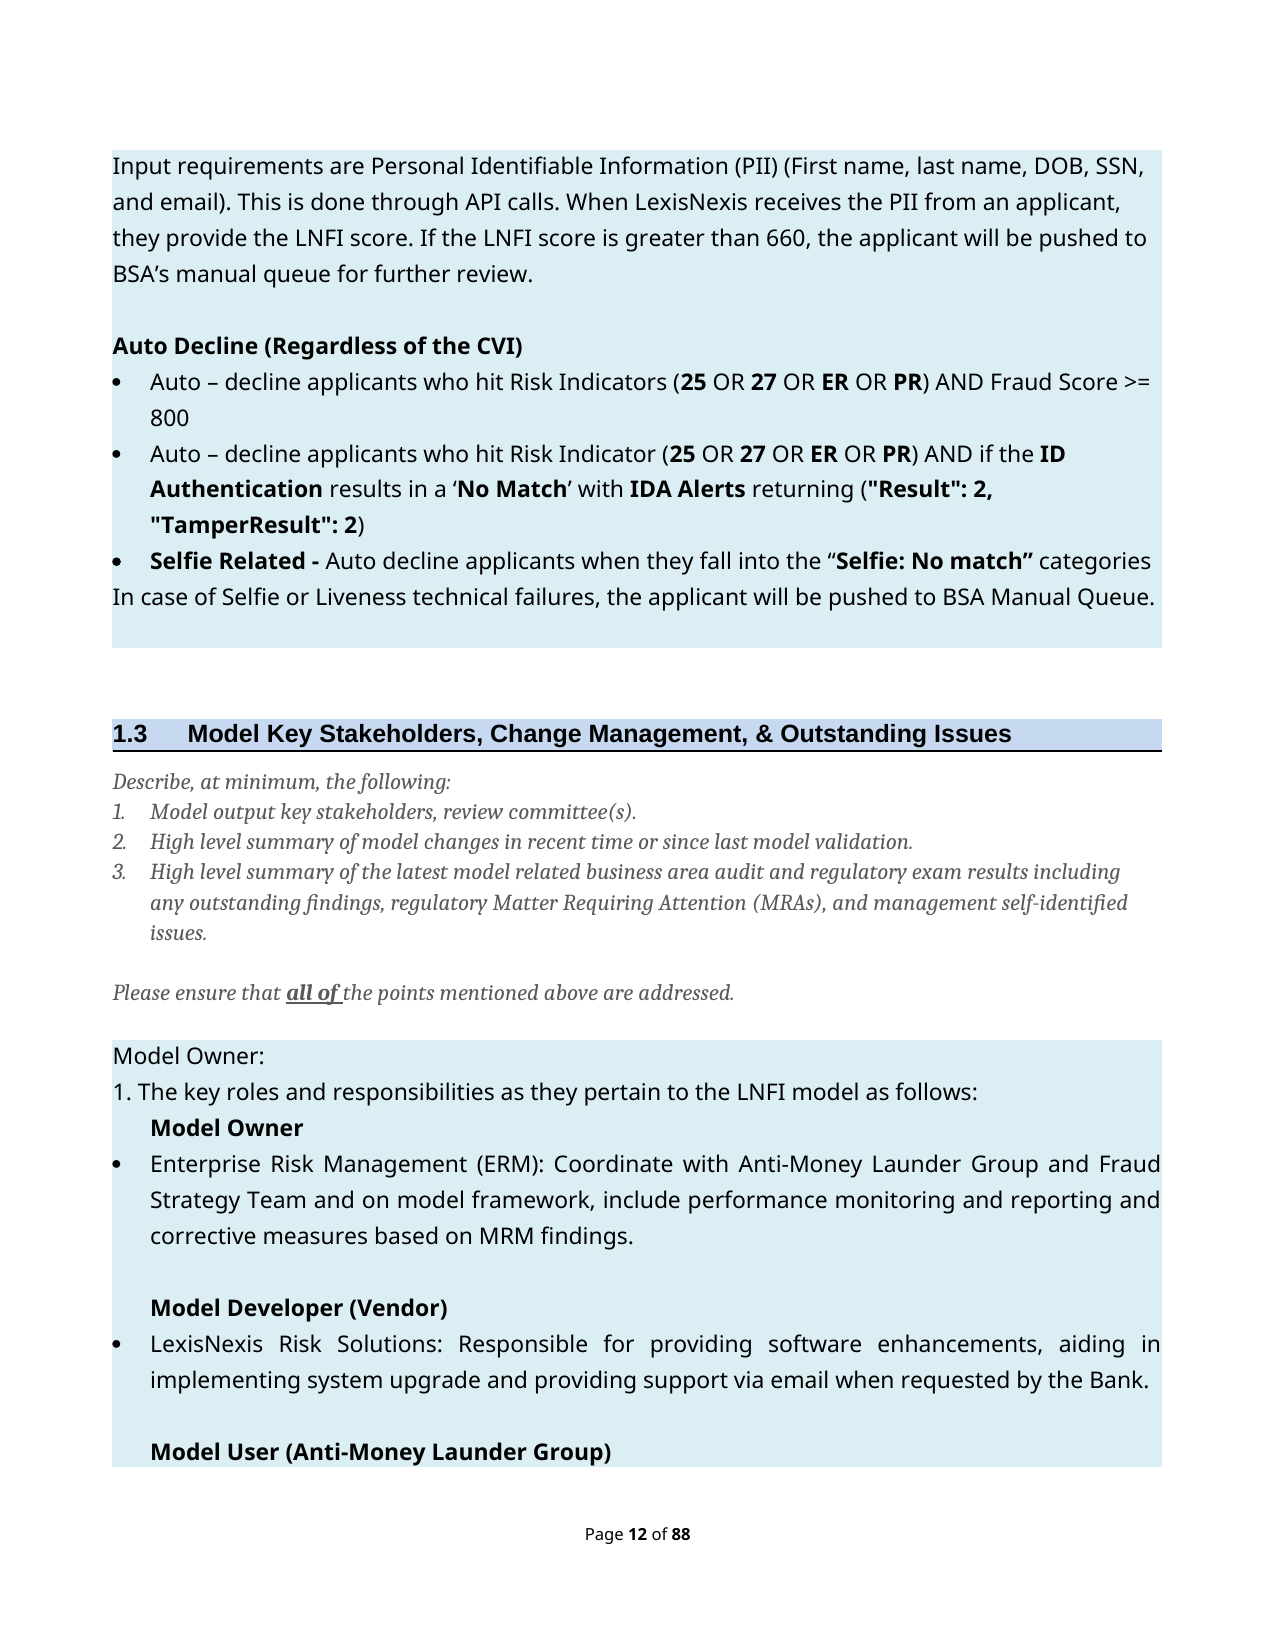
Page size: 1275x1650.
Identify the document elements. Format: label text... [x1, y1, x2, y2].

list Auto – decline applicants who hit Risk Indicator (25 OR 27 OR ER OR PR) AND if the ID Authentication results in a ‘No Match’ with IDA Alerts returning ("Result": 2, "TamperResult": 2) [112, 437, 1162, 541]
text Auto Decline (Regardless of the CVI) [112, 330, 1162, 361]
text Input requirements are Personal Identifiable Information (PII) (First name, last name, DOB, SSN, and email). This is done through API calls. When LexisNexis receives the PII from an applicant, they provide the LNFI score. If the LNFI score is greater than 660, the applicant will be pushed to BSA’s manual queue for further review. [112, 150, 1162, 289]
text Model Owner: [112, 1040, 1162, 1072]
list High level summary of the latest model related business area audit and regulatory exam results including any outstanding findings, regulatory Matter Requiring Attention (MRAs), and management self-identified issues. [112, 859, 1162, 946]
text In case of Selfie or Liveness technical failures, the applicant will be pushed to BSA Manual Queue. [112, 581, 1162, 612]
text Please ensure that all of the points mentioned above are addressed. [112, 980, 1162, 1006]
text 1. The key roles and responsibilities as they pertain to the LNFI model as follows: [112, 1076, 1162, 1107]
text Describe, at minimum, the following: [112, 768, 1162, 795]
list LexisNexis Risk Solutions: Responsible for providing software enhancements, aiding in implementing system upgrade and providing support via email when requested by the Bank. [112, 1328, 1162, 1395]
text Model User (Anti-Money Launder Group) [112, 1436, 1162, 1467]
text Model Developer (Vendor) [112, 1292, 1162, 1323]
list Enterprise Risk Management (ERM): Coordinate with Anti-Money Launder Group and Fraud Strategy Team and on model framework, include performance monitoring and reporting and corrective measures based on MRM findings. [112, 1148, 1162, 1251]
list Selfie Related - Auto decline applicants when they fall into the “Selfie: No match” categories [112, 545, 1162, 577]
subtitle Model Key Stakeholders, Change Management, & Outstanding Issues [112, 719, 1162, 752]
list Auto – decline applicants who hit Risk Indicators (25 OR 27 OR ER OR PR) AND Fraud Score >= 800 [112, 366, 1162, 433]
list Model output key stakeholders, review committee(s). [112, 799, 1162, 825]
list High level summary of model changes in recent time or since last model validation. [112, 829, 1162, 855]
text Model Owner [112, 1112, 1162, 1143]
